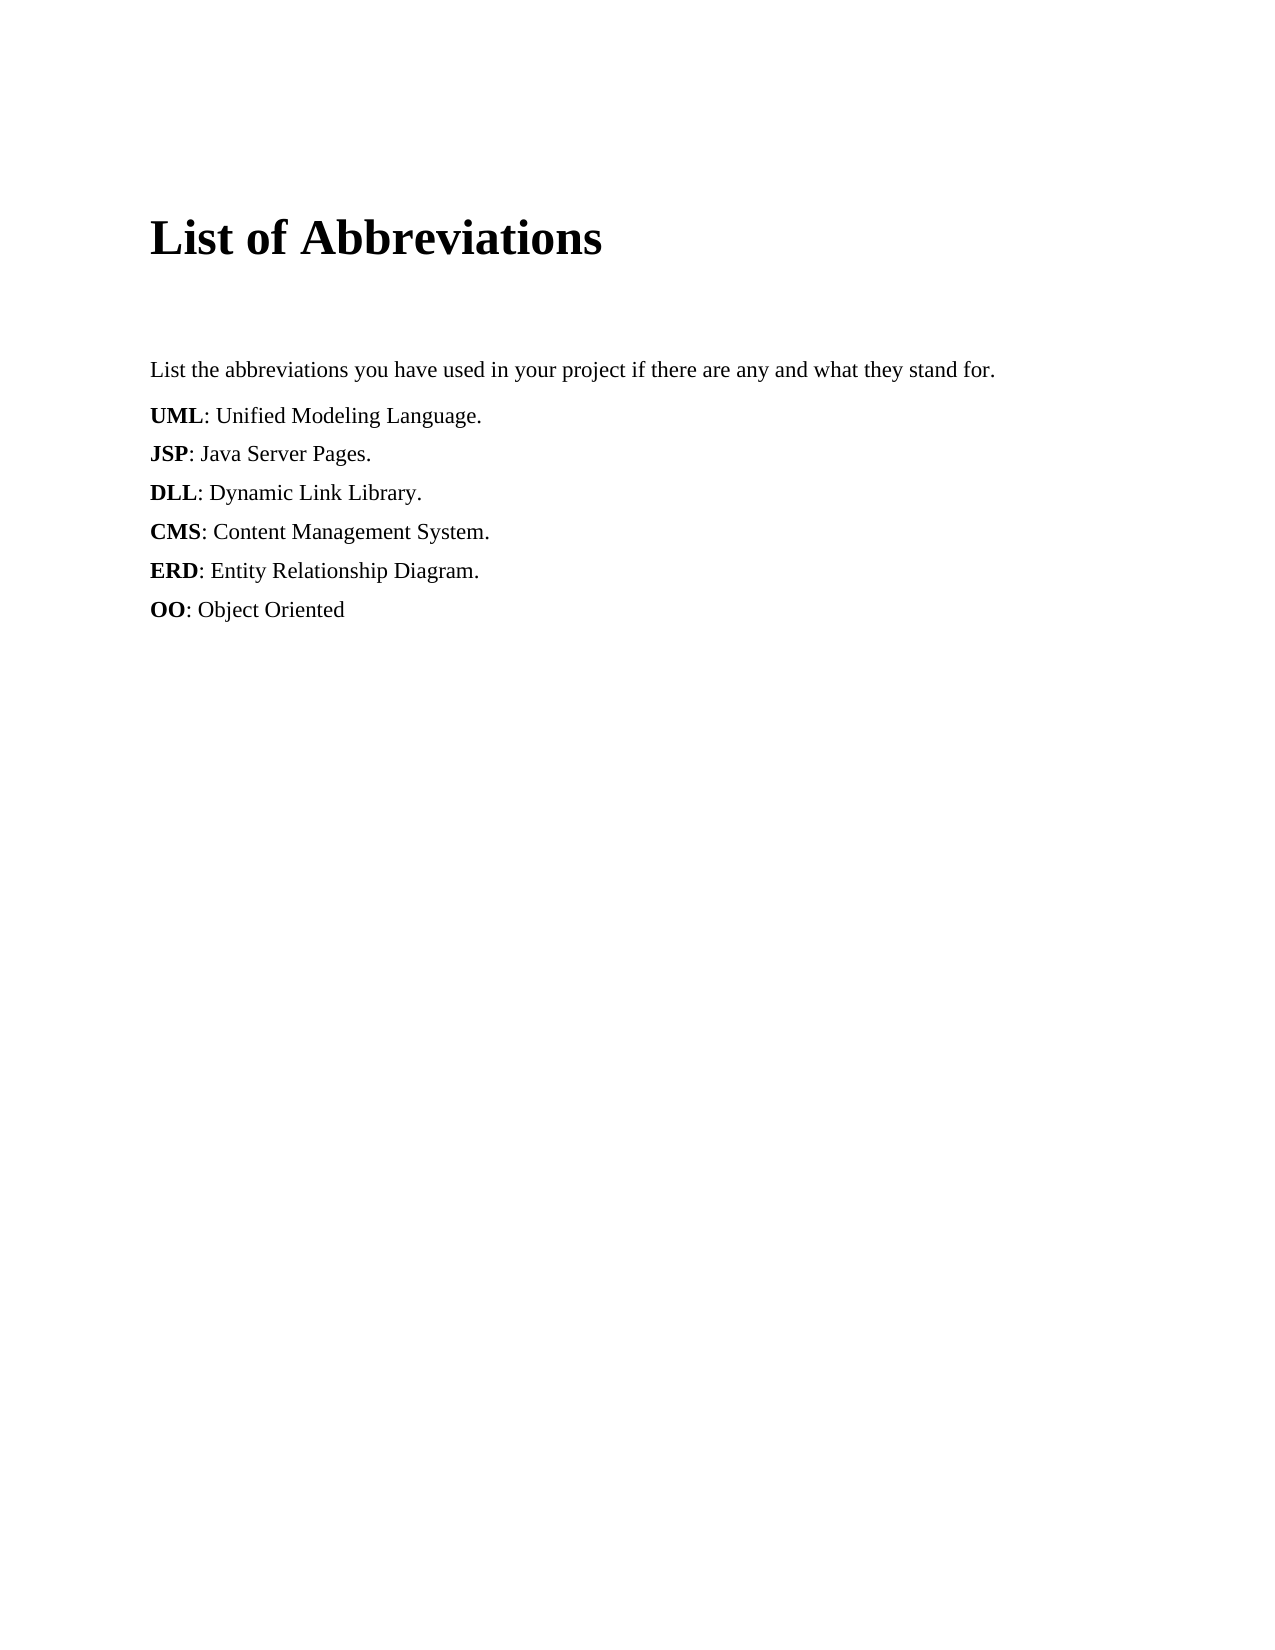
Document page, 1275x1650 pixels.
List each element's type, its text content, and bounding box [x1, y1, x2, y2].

text OO: Object Oriented [150, 596, 1125, 622]
text ERD: Entity Relationship Diagram. [150, 557, 1125, 583]
text CMS: Content Management System. [150, 518, 1125, 544]
text List the abbreviations you have used in your project if there are any and what they stand for. [150, 357, 1125, 383]
text JSP: Java Server Pages. [150, 441, 1125, 467]
text DLL: Dynamic Link Library. [150, 479, 1125, 506]
text List of Abbreviations [150, 207, 1125, 265]
text UML: Unified Modeling Language. [150, 402, 1125, 428]
